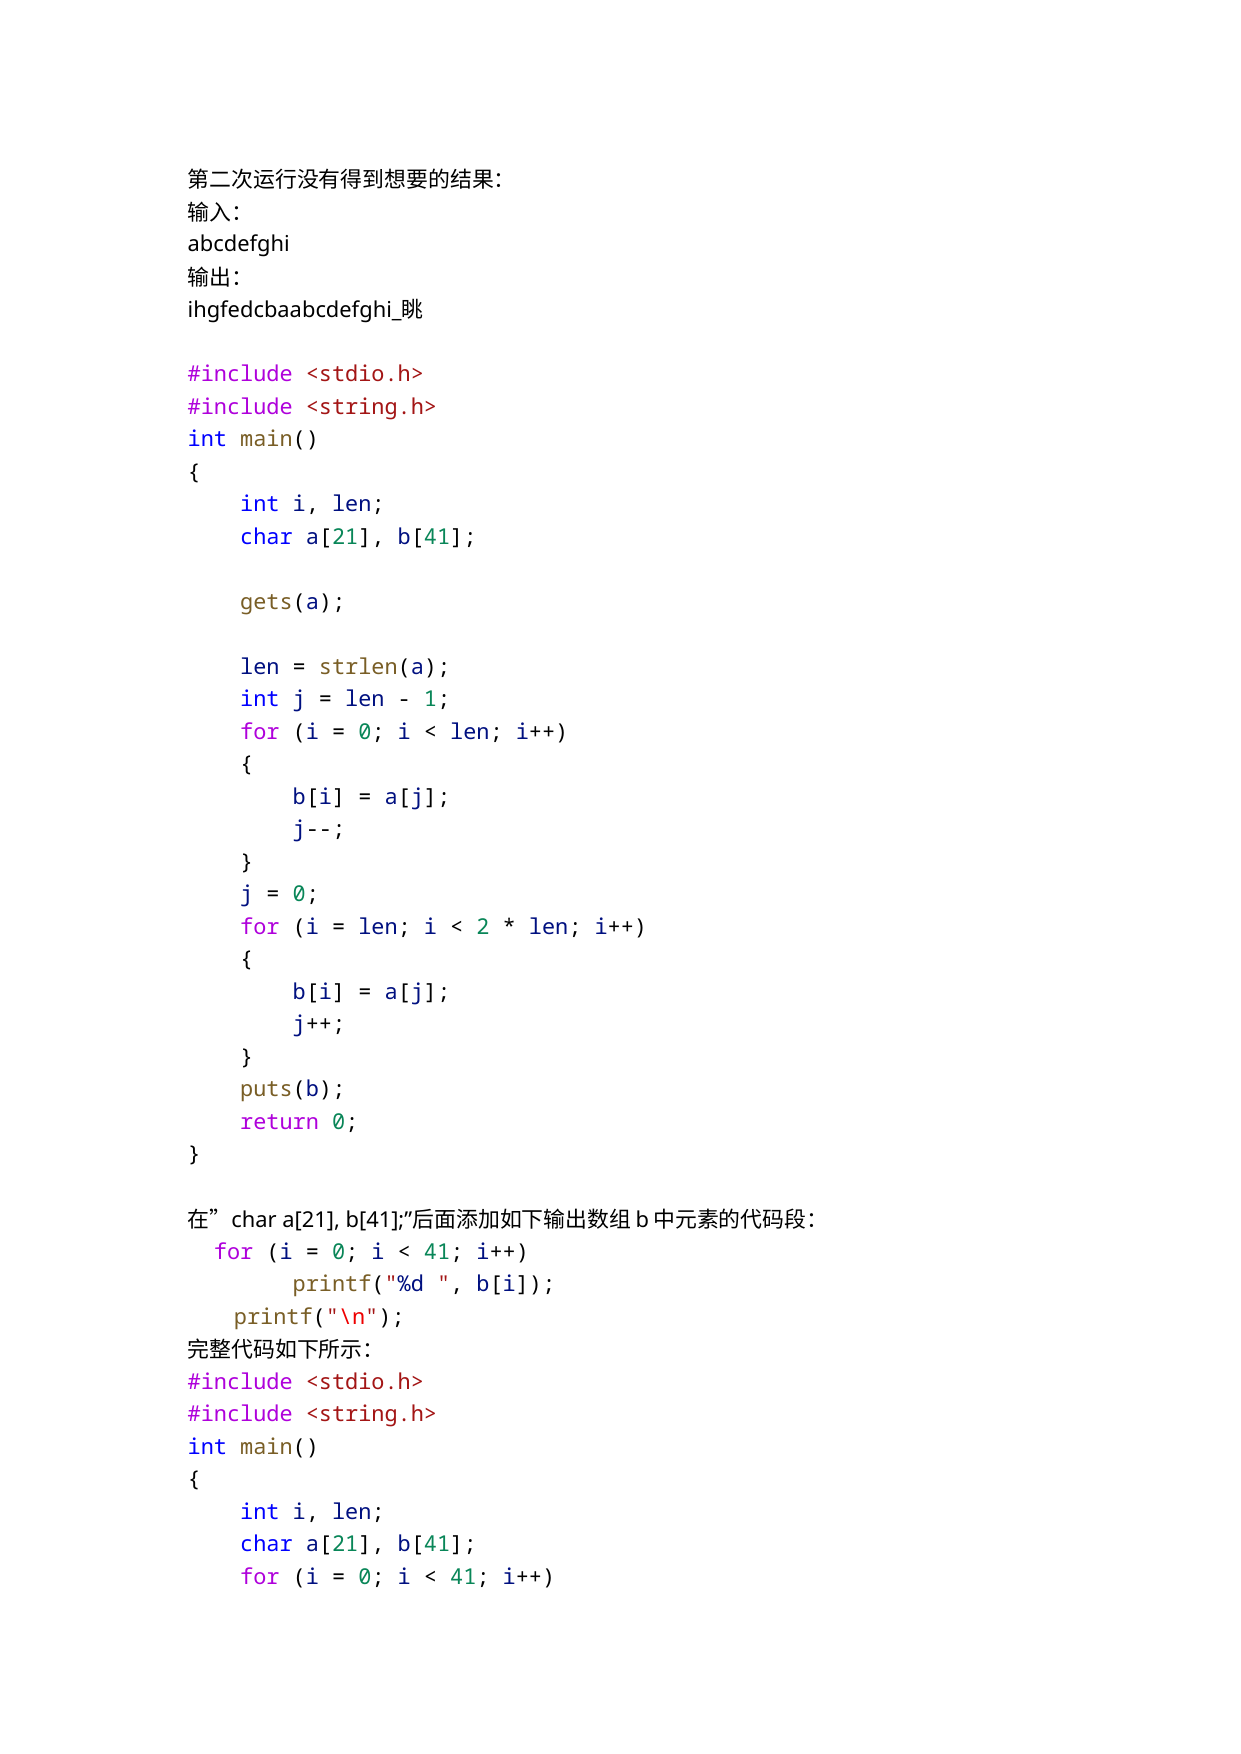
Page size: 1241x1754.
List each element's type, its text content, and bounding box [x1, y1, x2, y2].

text j++; [187, 1007, 1053, 1039]
text j--; [187, 812, 1053, 844]
text int i, len; [187, 1494, 1053, 1527]
text b[i] = a[j]; [187, 779, 1053, 812]
text int i, len; [187, 487, 1053, 519]
text { [187, 942, 1053, 974]
text int j = len - 1; [187, 682, 1053, 714]
text for (i = 0; i < 41; i++) [187, 1234, 1053, 1267]
text #include <stdio.h> [187, 1364, 1053, 1397]
text #include <string.h> [187, 1397, 1053, 1429]
text len = strlen(a); [187, 649, 1053, 682]
text printf("\n"); [187, 1299, 1053, 1332]
text 输入： [187, 194, 1053, 227]
text return 0; [187, 1104, 1053, 1137]
text #include <stdio.h> [187, 357, 1053, 389]
text 完整代码如下所示： [187, 1332, 1053, 1364]
text { [187, 454, 1053, 487]
text for (i = len; i < 2 * len; i++) [187, 909, 1053, 942]
text } [187, 844, 1053, 877]
text int main() [187, 422, 1053, 454]
text ihgfedcbaabcdefghi_眺 [187, 292, 1053, 324]
text puts(b); [187, 1072, 1053, 1104]
text char a[21], b[41]; [187, 1527, 1053, 1559]
text { [187, 1462, 1053, 1494]
text int main() [187, 1429, 1053, 1462]
text gets(a); [187, 584, 1053, 617]
text #include <string.h> [187, 389, 1053, 422]
text } [187, 1137, 1053, 1169]
text char a[21], b[41]; [187, 519, 1053, 552]
text 在”char a[21], b[41];”后面添加如下输出数组b中元素的代码段： [187, 1202, 1053, 1234]
text j = 0; [187, 877, 1053, 909]
text 输出： [187, 259, 1053, 292]
text for (i = 0; i < 41; i++) [187, 1559, 1053, 1592]
text } [187, 1039, 1053, 1072]
text b[i] = a[j]; [187, 974, 1053, 1007]
text 第二次运行没有得到想要的结果： [187, 162, 1053, 194]
text abcdefghi [187, 227, 1053, 259]
text for (i = 0; i < len; i++) [187, 714, 1053, 747]
text { [187, 747, 1053, 779]
text printf("%d ", b[i]); [187, 1267, 1053, 1299]
